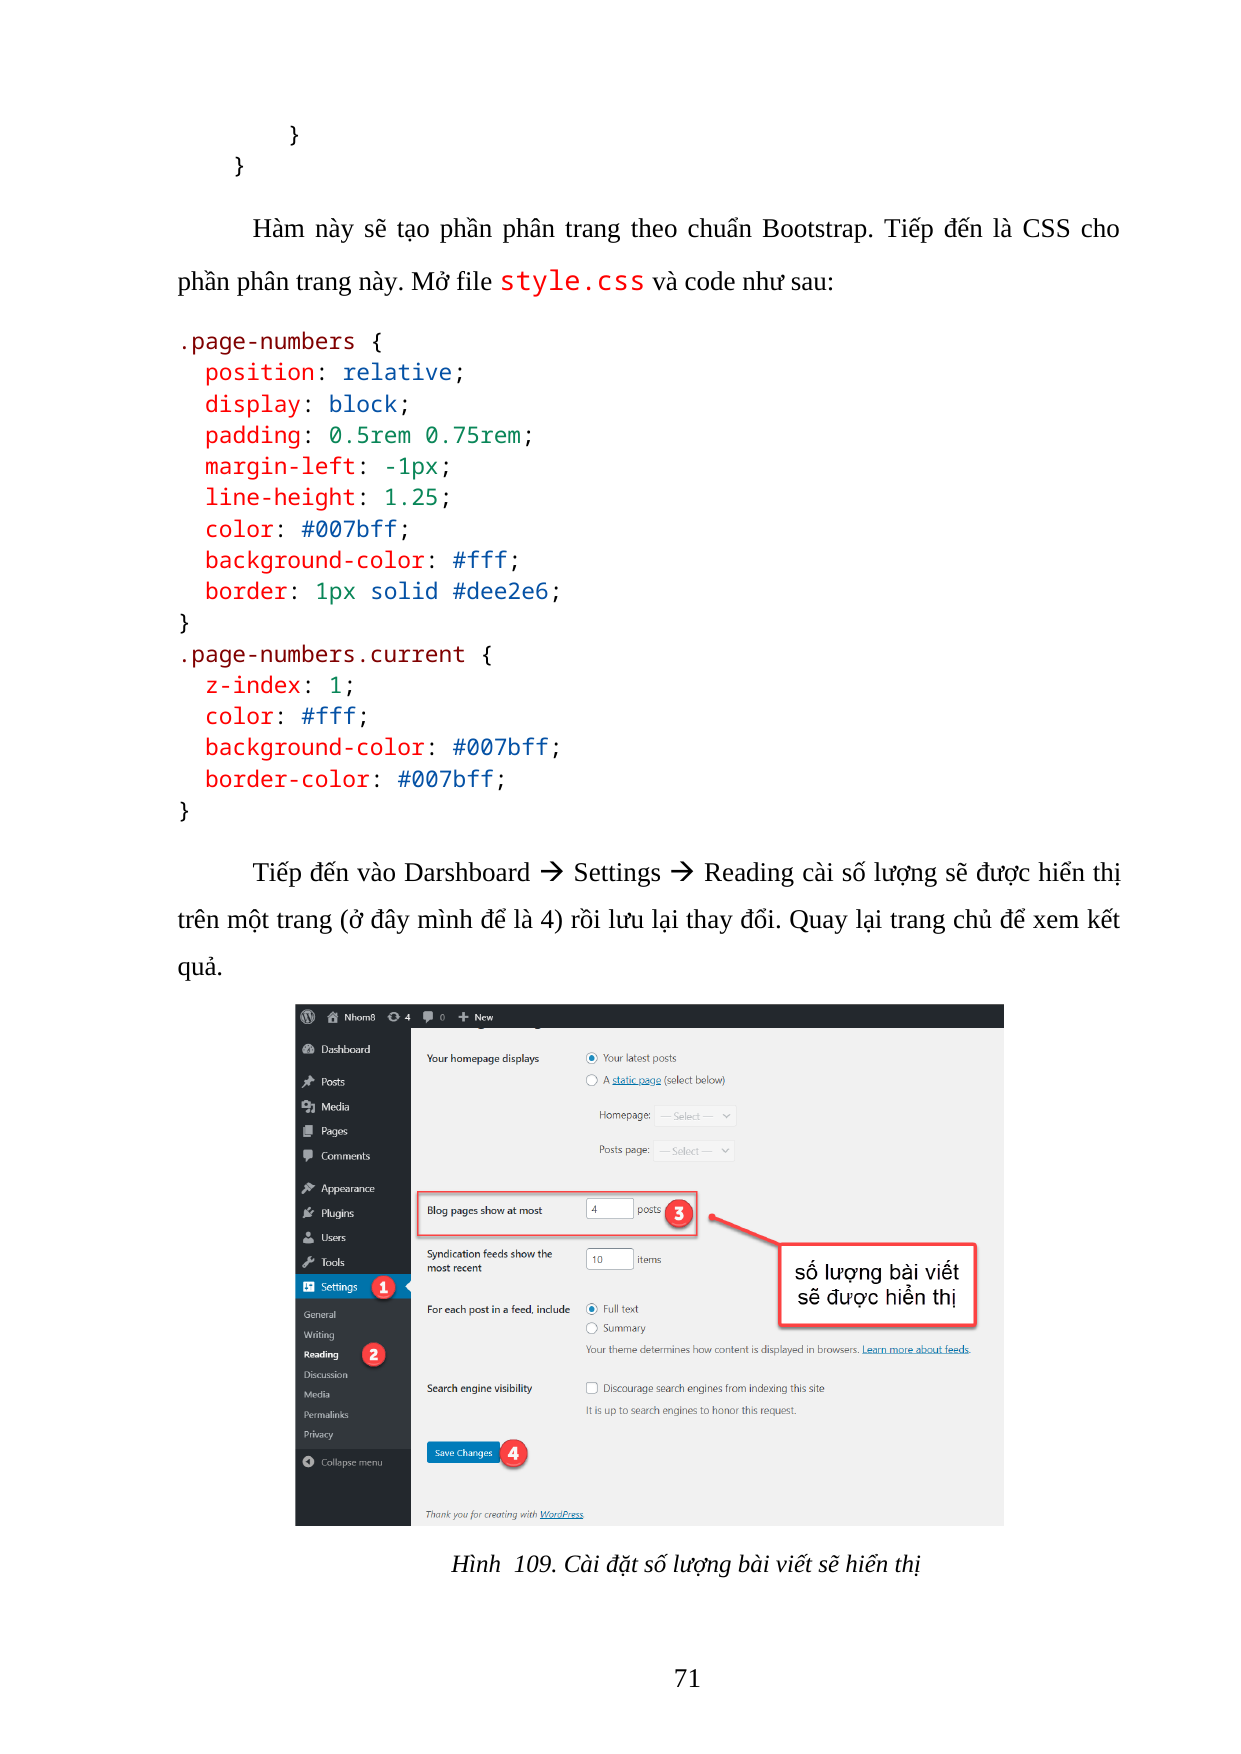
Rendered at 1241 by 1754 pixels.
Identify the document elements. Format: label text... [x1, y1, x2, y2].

text } [177, 149, 1122, 181]
text color: #007bff; [177, 513, 1122, 544]
text background-color: #007bff; [177, 731, 1122, 763]
text position: relative; [177, 356, 1122, 388]
text border: 1px solid #dee2e6; [177, 575, 1122, 606]
text } [177, 118, 1122, 149]
text z-index: 1; [177, 669, 1122, 700]
picture [304, 1282, 314, 1291]
text .page-numbers.current { [177, 638, 1122, 669]
text color: #fff; [177, 700, 1122, 731]
text line-height: 1.25; [177, 481, 1122, 513]
text } [177, 794, 1122, 825]
text margin-left: -1px; [177, 450, 1122, 481]
picture [295, 1004, 1004, 1526]
text .page-numbers { [177, 325, 1122, 356]
text padding: 0.5rem 0.75rem; [177, 419, 1122, 450]
text Tiếp đến vào Darshboard Settings Reading cài số lượng sẽ được hiển thị trên một trang (ở đây mình để là 4) rồi lưu lại thay đổi. Quay lại trang chủ để xem kết quả. [177, 856, 1122, 981]
text Hàm này sẽ tạo phần phân trang theo chuẩn Bootstrap. Tiếp đến là CSS cho phần phân trang này. Mở file style.css và code như sau: [177, 212, 1122, 298]
text Hình 109. Cài đặt số lượng bài viết sẽ hiển thị [177, 1549, 1122, 1578]
text border-color: #007bff; [177, 763, 1122, 794]
text background-color: #fff; [177, 544, 1122, 575]
text } [177, 606, 1122, 638]
text display: block; [177, 388, 1122, 419]
